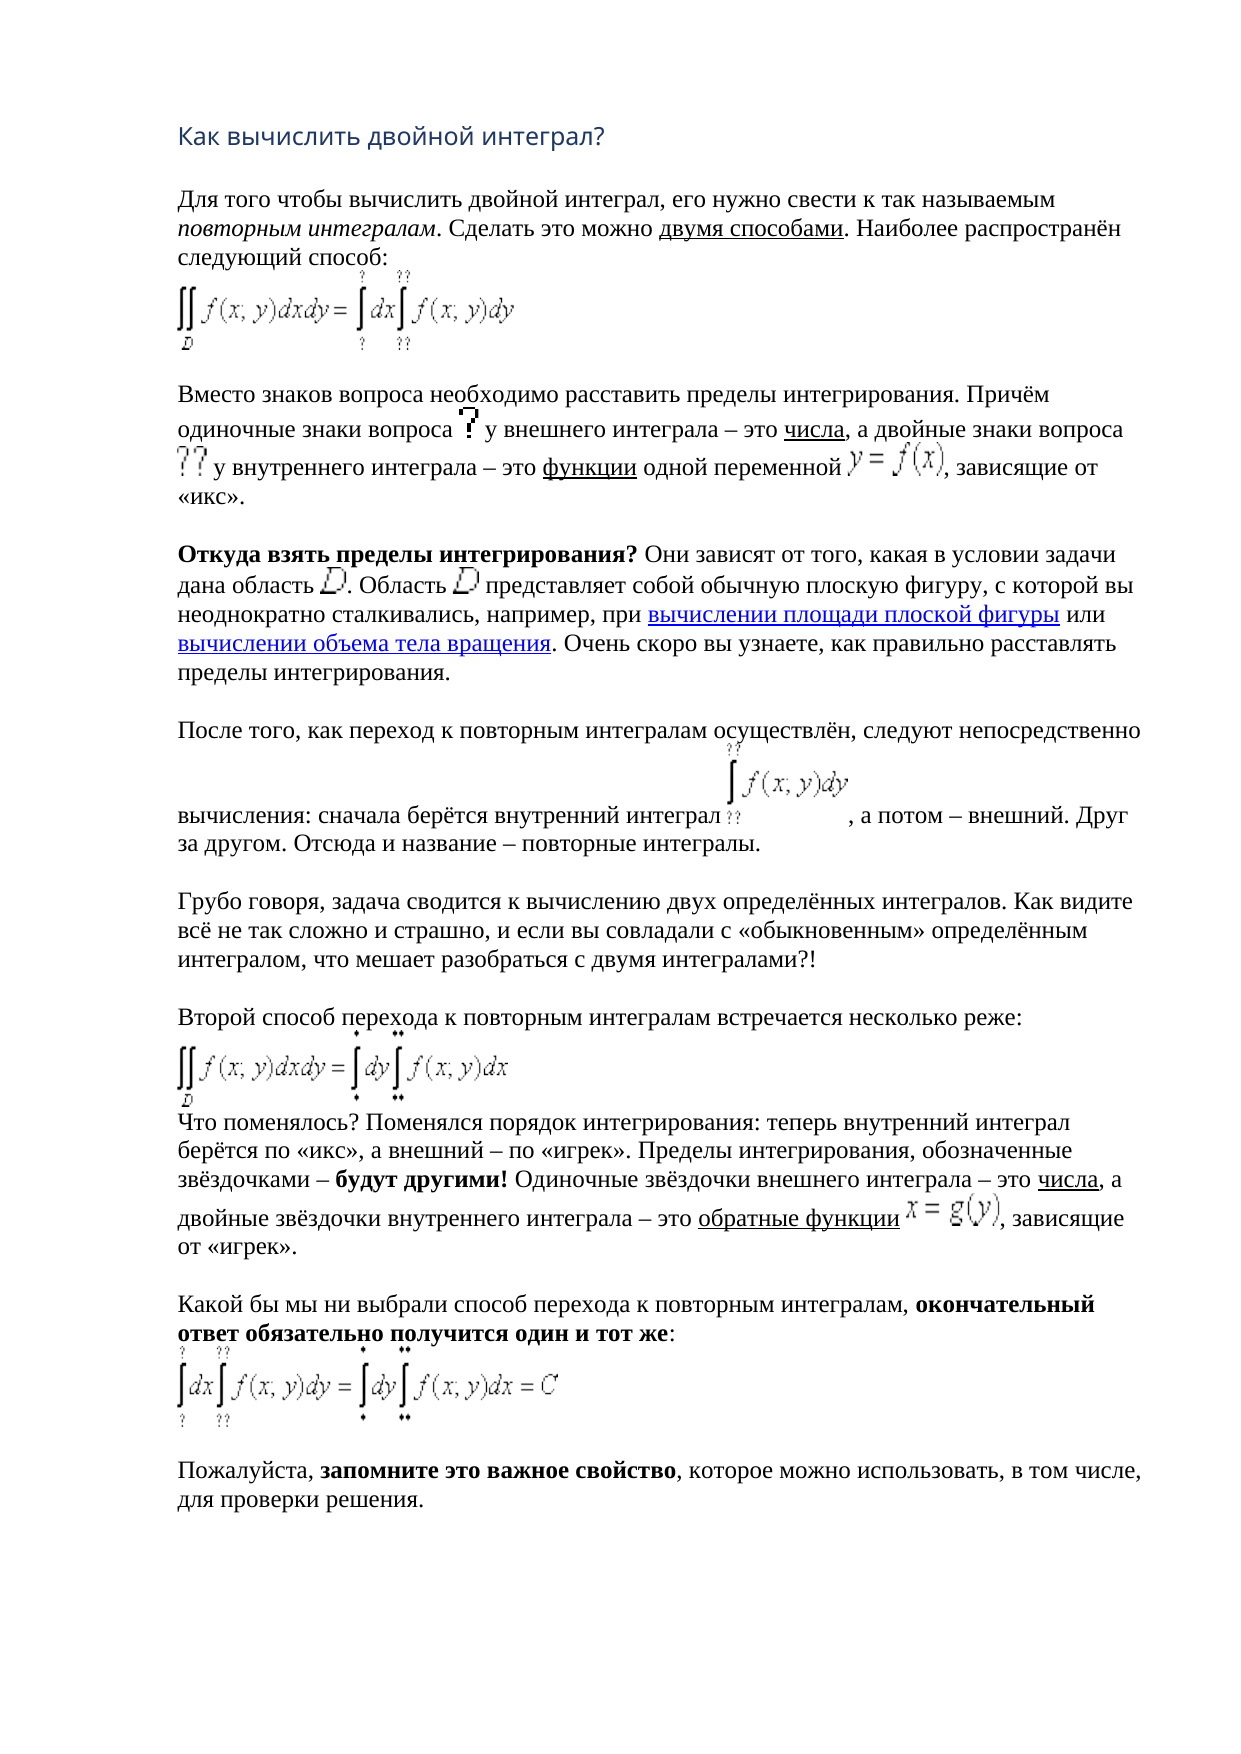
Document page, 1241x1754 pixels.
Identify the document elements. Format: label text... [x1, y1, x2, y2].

picture [177, 446, 207, 476]
picture [847, 442, 944, 476]
text Пожалуйста, запомните это важное свойство, которое можно использовать, в том числе, для проверки решения. [177, 1456, 1152, 1513]
text Какой бы мы ни выбрали способ перехода к повторным интегралам, окончательный ответ обязательно получится один и тот же: [177, 1289, 1152, 1426]
picture [459, 407, 479, 438]
text Второй способ перехода к повторным интегралам встречается несколько реже: Что поменялось? Поменялся порядок интегрирования: теперь внутренний интеграл берётся по «икс», а внешний – по «игрек». Пределы интегрирования, обозначенные звёздочками – будут другими! Одиночные звёздочки внешнего интеграла – это числа, а двойные звёздочки внутреннего интеграла – это обратные функции , зависящие от «игрек». [177, 1002, 1152, 1260]
picture [727, 743, 848, 824]
picture [177, 270, 514, 350]
picture [320, 567, 347, 594]
picture [177, 1030, 508, 1107]
text Для того чтобы вычислить двойной интеграл, его нужно свести к так называемым повторным интегралам. Сделать это можно двумя способами. Наиболее распространён следующий способ: [177, 184, 1152, 350]
text Откуда взять пределы интегрирования? Они зависят от того, какая в условии задачи дана область . Область представляет собой обычную плоскую фигуру, с которой вы неоднократно сталкивались, например, при вычислении площади плоской фигуры или вычислении объема тела вращения. Очень скоро вы узнаете, как правильно расставлять пределы интегрирования. [177, 539, 1152, 686]
picture [177, 1346, 558, 1427]
picture [906, 1193, 1000, 1226]
text После того, как переход к повторным интегралам осуществлён, следуют непосредственно вычисления: сначала берётся внутренний интеграл , а потом – внешний. Друг за другом. Отсюда и название – повторные интегралы. [177, 715, 1152, 857]
text Вместо знаков вопроса необходимо расставить пределы интегрирования. Причём одиночные знаки вопроса у внешнего интеграла – это числа, а двойные знаки вопроса у внутреннего интеграла – это функции одной переменной , зависящие от «икс». [177, 379, 1152, 510]
picture [452, 567, 479, 594]
text Грубо говоря, задача сводится к вычислению двух определённых интегралов. Как видите всё не так сложно и страшно, и если вы совладали с «обыкновенным» определённым интегралом, что мешает разобраться с двумя интегралами?! [177, 886, 1152, 973]
subtitle Как вычислить двойной интеграл? [177, 118, 1152, 152]
